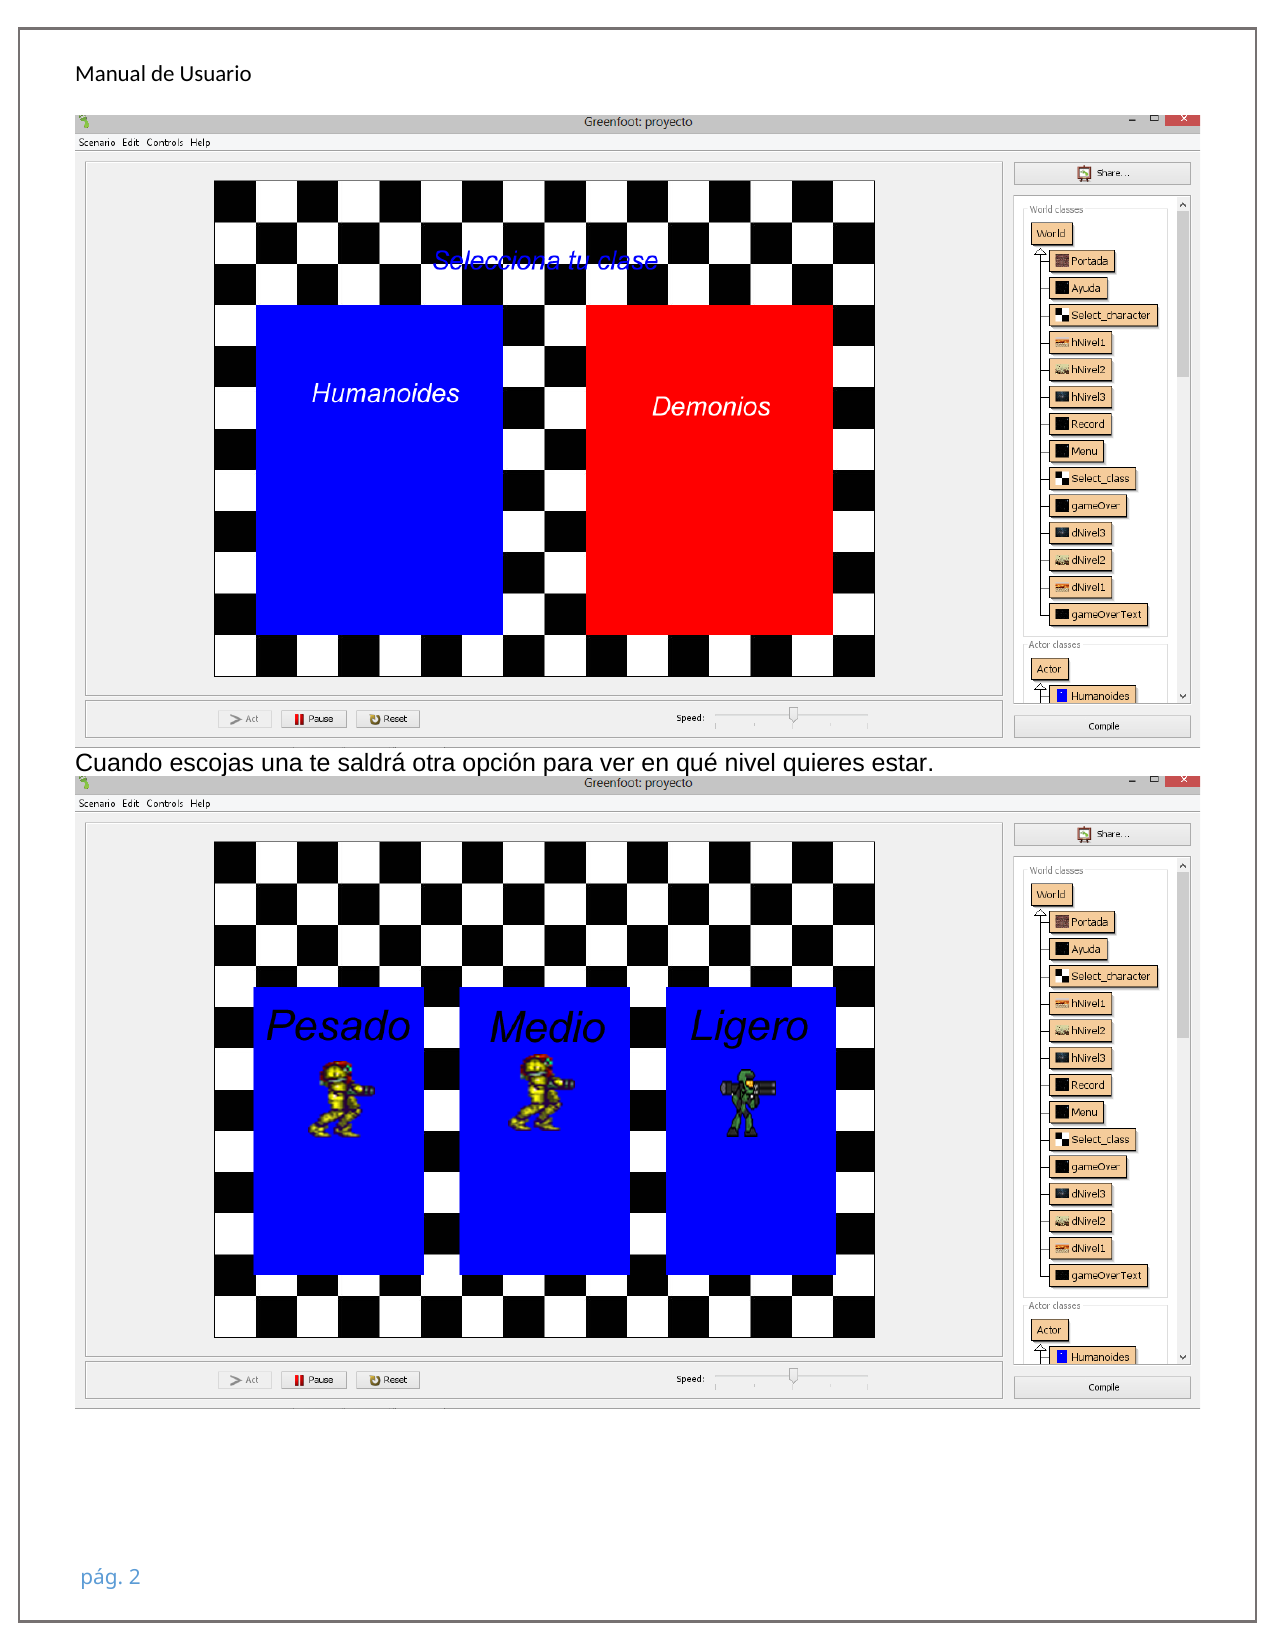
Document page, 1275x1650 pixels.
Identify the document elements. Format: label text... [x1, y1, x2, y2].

picture [75, 776, 1200, 1409]
text Cuando escojas una te saldrá otra opción para ver en qué nivel quieres estar. [75, 748, 1200, 776]
picture [75, 115, 1200, 748]
